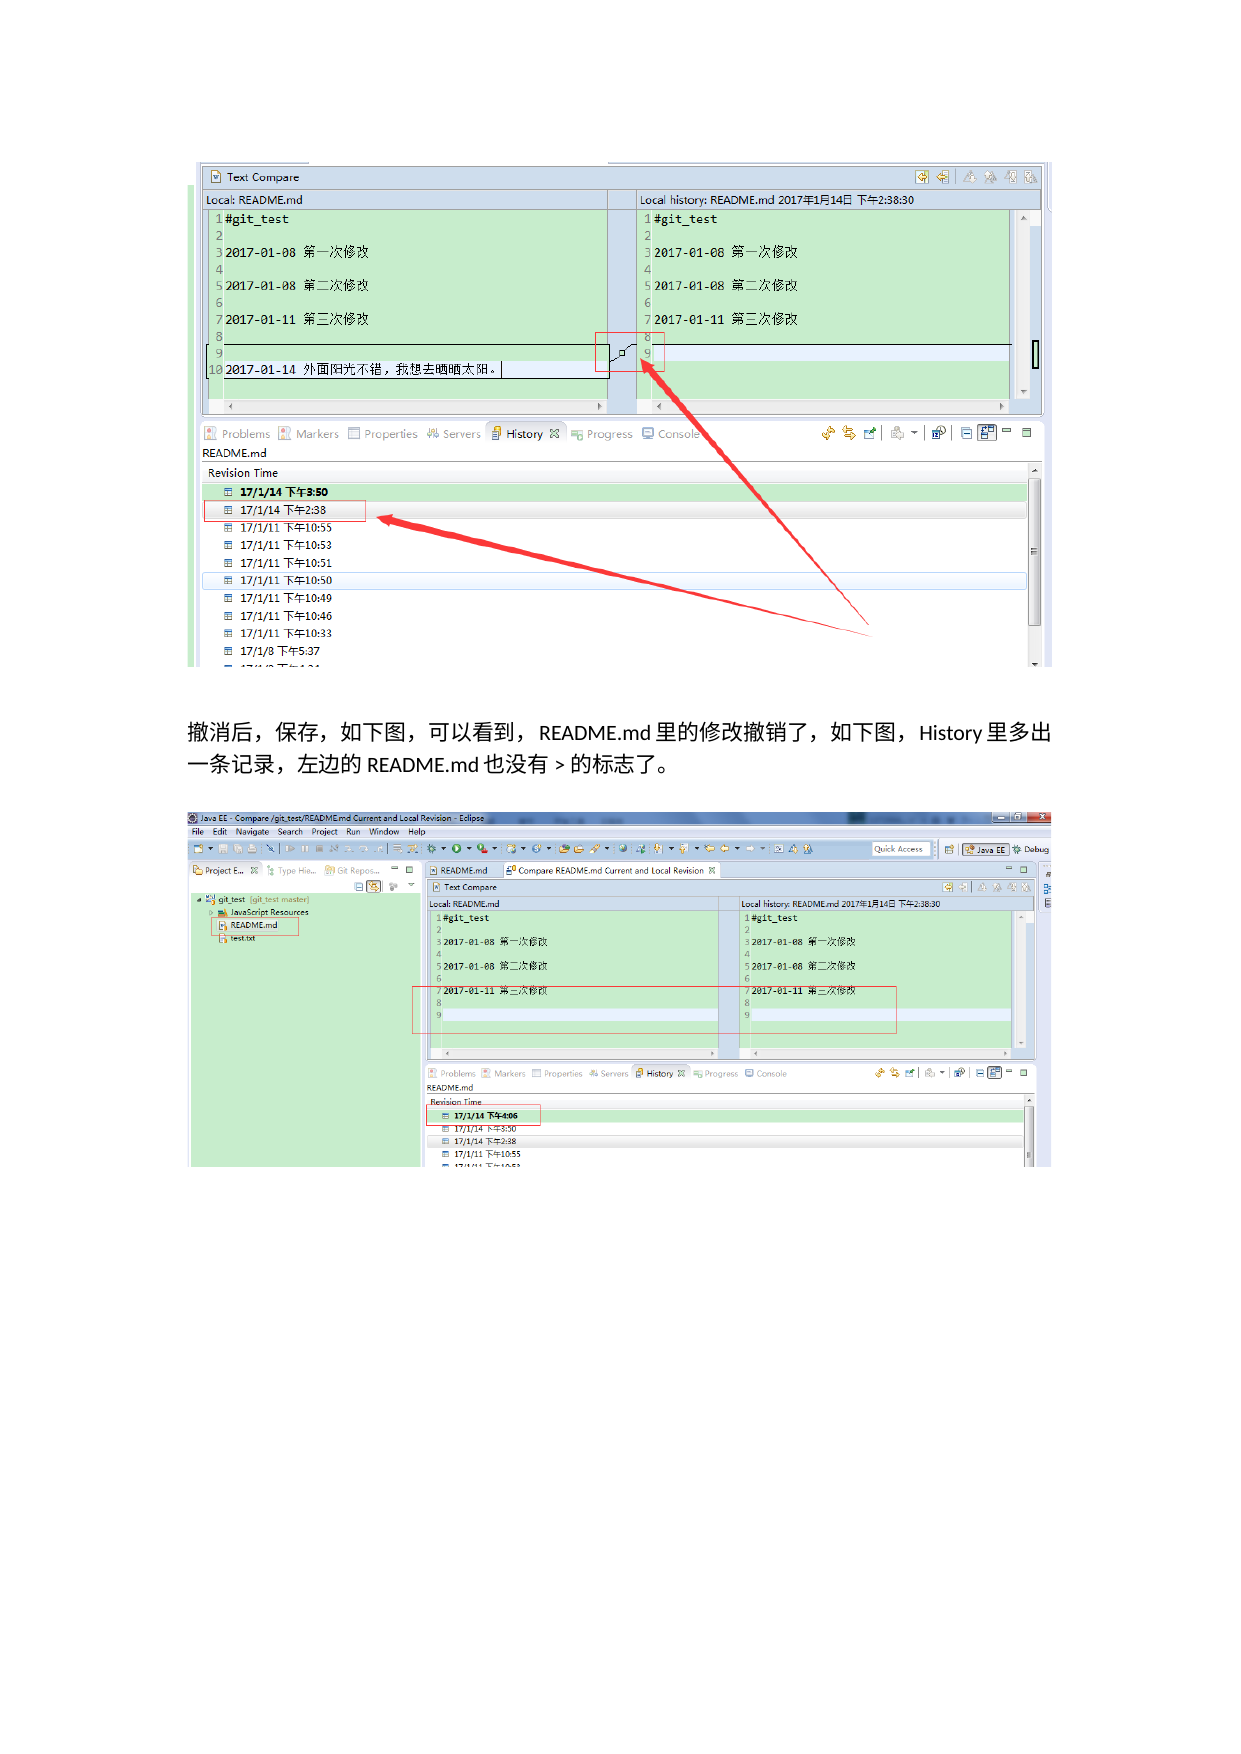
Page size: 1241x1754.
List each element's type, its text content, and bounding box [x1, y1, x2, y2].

picture [187, 812, 1052, 1167]
picture [187, 162, 1052, 667]
list 撤消后，保存，如下图，可以看到，README.md里的修改撤销了，如下图，History里多出一条记录，左边的README.md也没有 > 的标志了。 [187, 714, 1053, 779]
